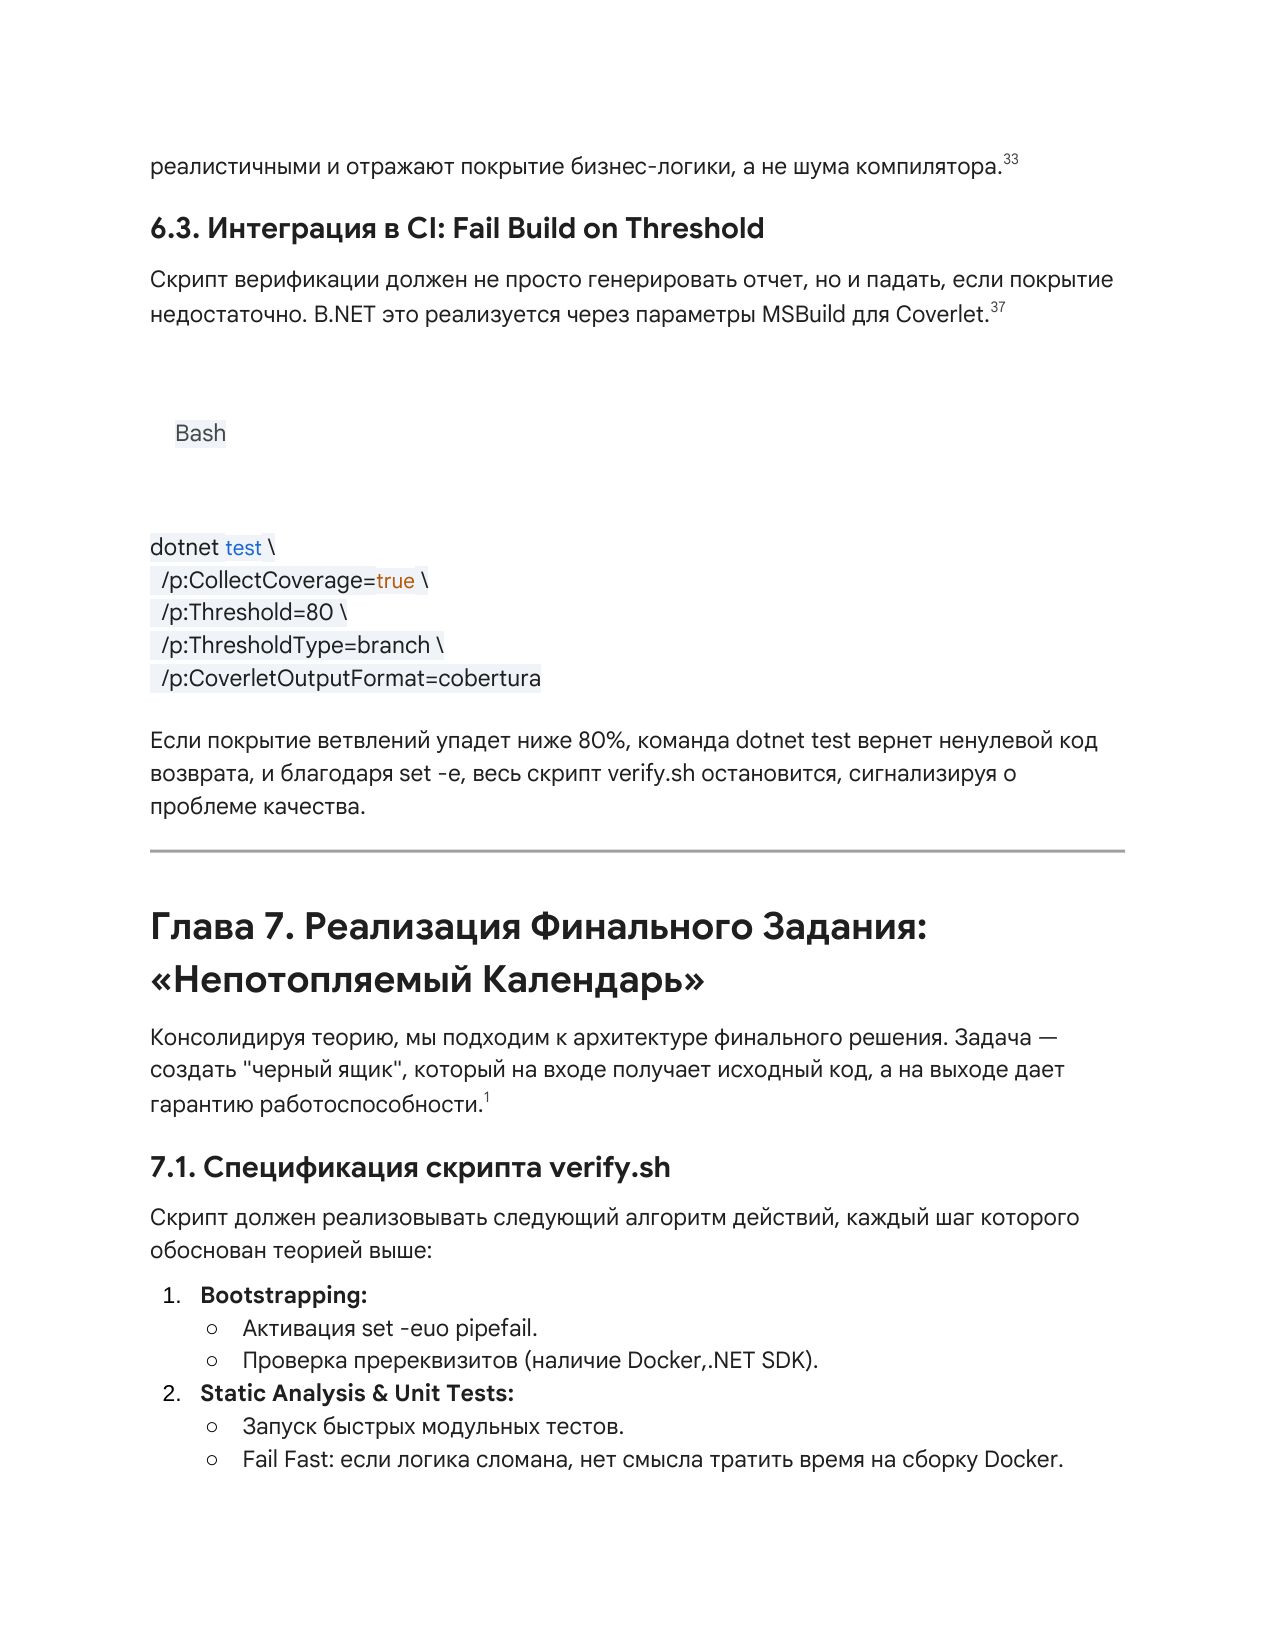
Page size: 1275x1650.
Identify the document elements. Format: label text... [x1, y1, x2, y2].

list Проверка пререквизитов (наличие Docker,.NET SDK). [205, 1347, 1125, 1376]
list Fail Fast: если логика сломана, нет смысла тратить время на сборку Docker. [205, 1445, 1125, 1474]
list Активация set -euo pipefail. [205, 1314, 1125, 1343]
list Запуск быстрых модульных тестов. [205, 1412, 1125, 1441]
text Bash [175, 419, 1112, 448]
list Static Analysis & Unit Tests: [162, 1379, 1125, 1408]
subtitle 7.1. Спецификация скрипта verify.sh [150, 1149, 1125, 1186]
text Скрипт должен реализовывать следующий алгоритм действий, каждый шаг которого обоснован теорией выше: [150, 1203, 1125, 1265]
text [150, 150, 1125, 181]
text Если покрытие ветвлений упадет ниже 80%, команда dotnet test вернет ненулевой код возврата, и благодаря set -e, весь скрипт verify.sh остановится, сигнализируя о проблеме качества. [150, 726, 1125, 821]
list Bootstrapping: [162, 1281, 1125, 1310]
text Скрипт верификации должен не просто генерировать отчет, но и падать, если покрытие недостаточно. В.NET это реализуется через параметры MSBuild для Coverlet.37 [150, 265, 1125, 329]
subtitle Глава 7. Реализация Финального Задания: «Непотопляемый Календарь» [150, 853, 1125, 1004]
subtitle 6.3. Интеграция в CI: Fail Build on Threshold [150, 211, 1125, 247]
text dotnet test \ /p:CollectCoverage=true \ /p:Threshold=80 \ /p:ThresholdType=branch \ /p:CoverletOutputFormat=cobertura [150, 533, 1125, 723]
text Консолидируя теорию, мы подходим к архитектуре финального решения. Задача — создать "черный ящик", который на входе получает исходный код, а на выходе дает гарантию работоспособности.1 [150, 1023, 1125, 1120]
